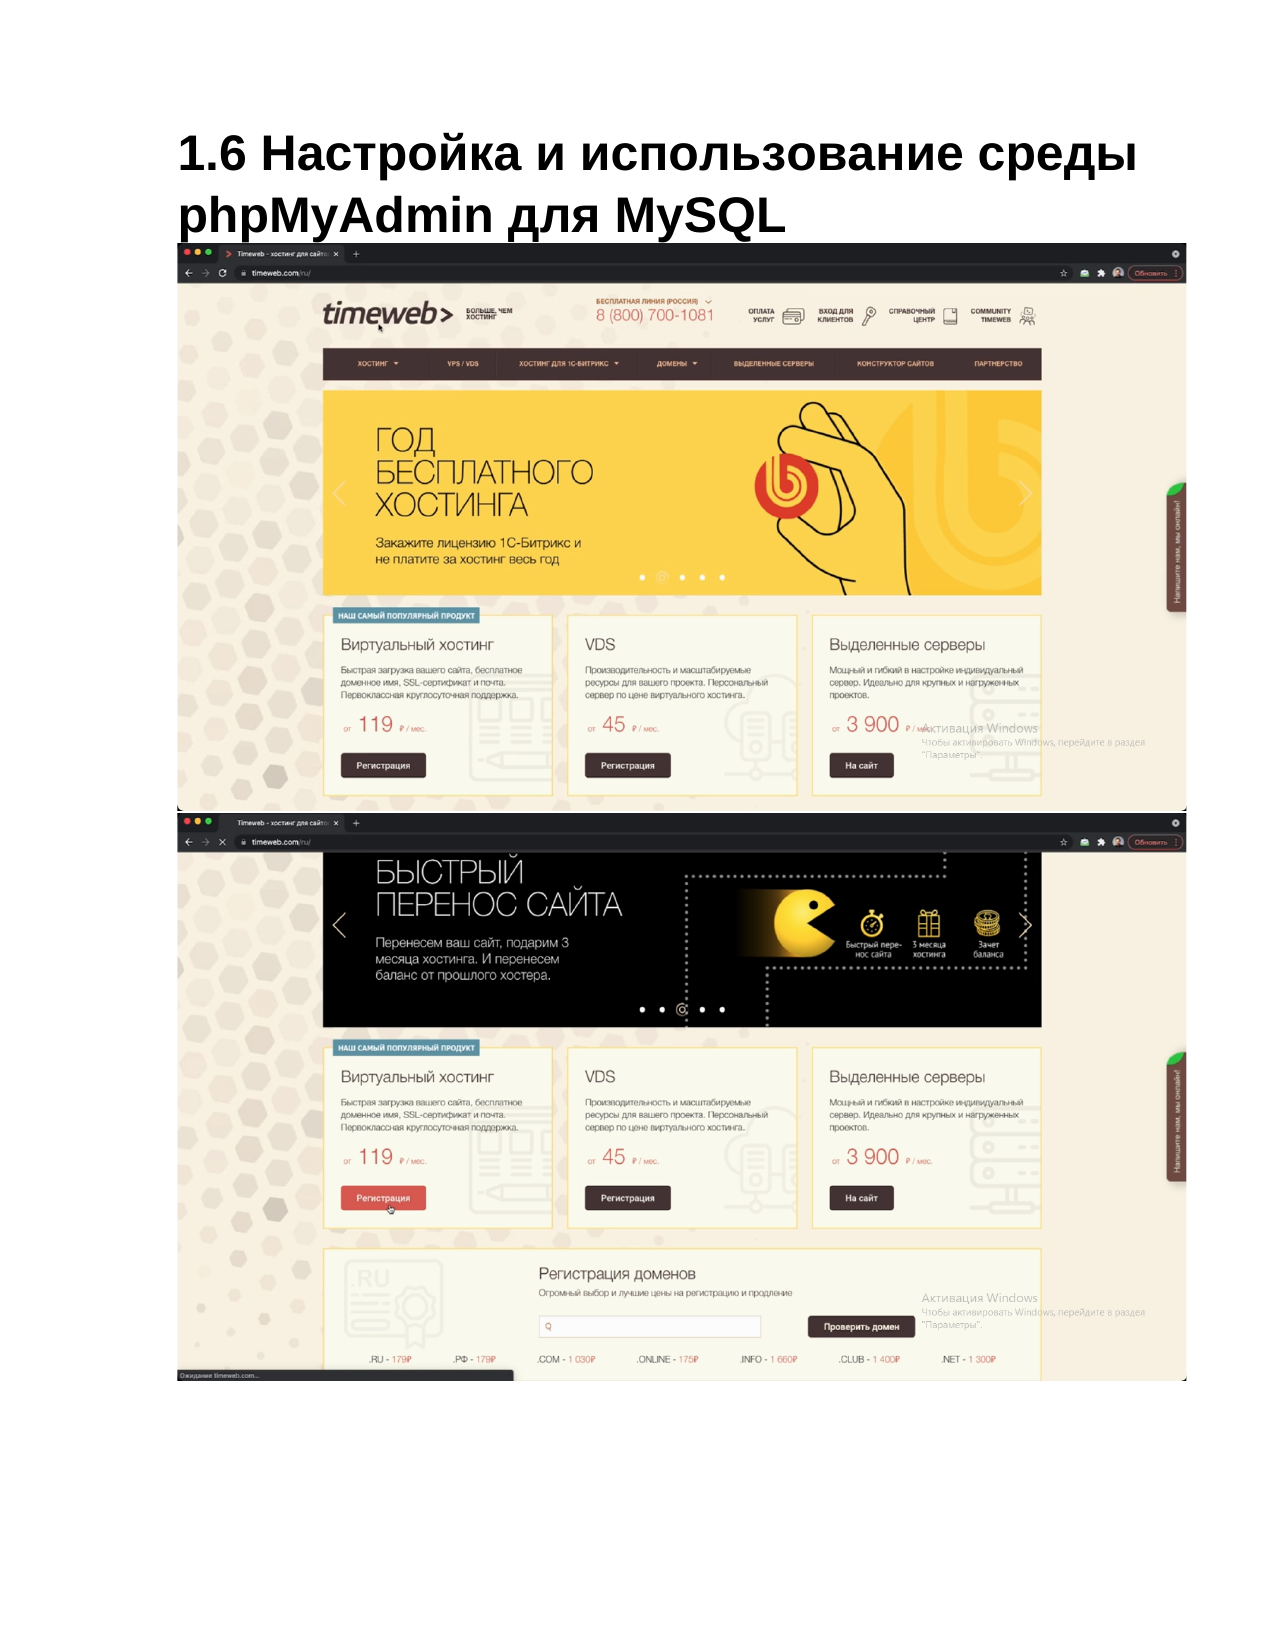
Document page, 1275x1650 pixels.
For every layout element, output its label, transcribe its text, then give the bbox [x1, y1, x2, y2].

text 1.6 Настройка и использование среды phpMyAdmin для MySQL [177, 118, 1186, 243]
picture [177, 243, 1187, 811]
picture [177, 813, 1187, 1381]
